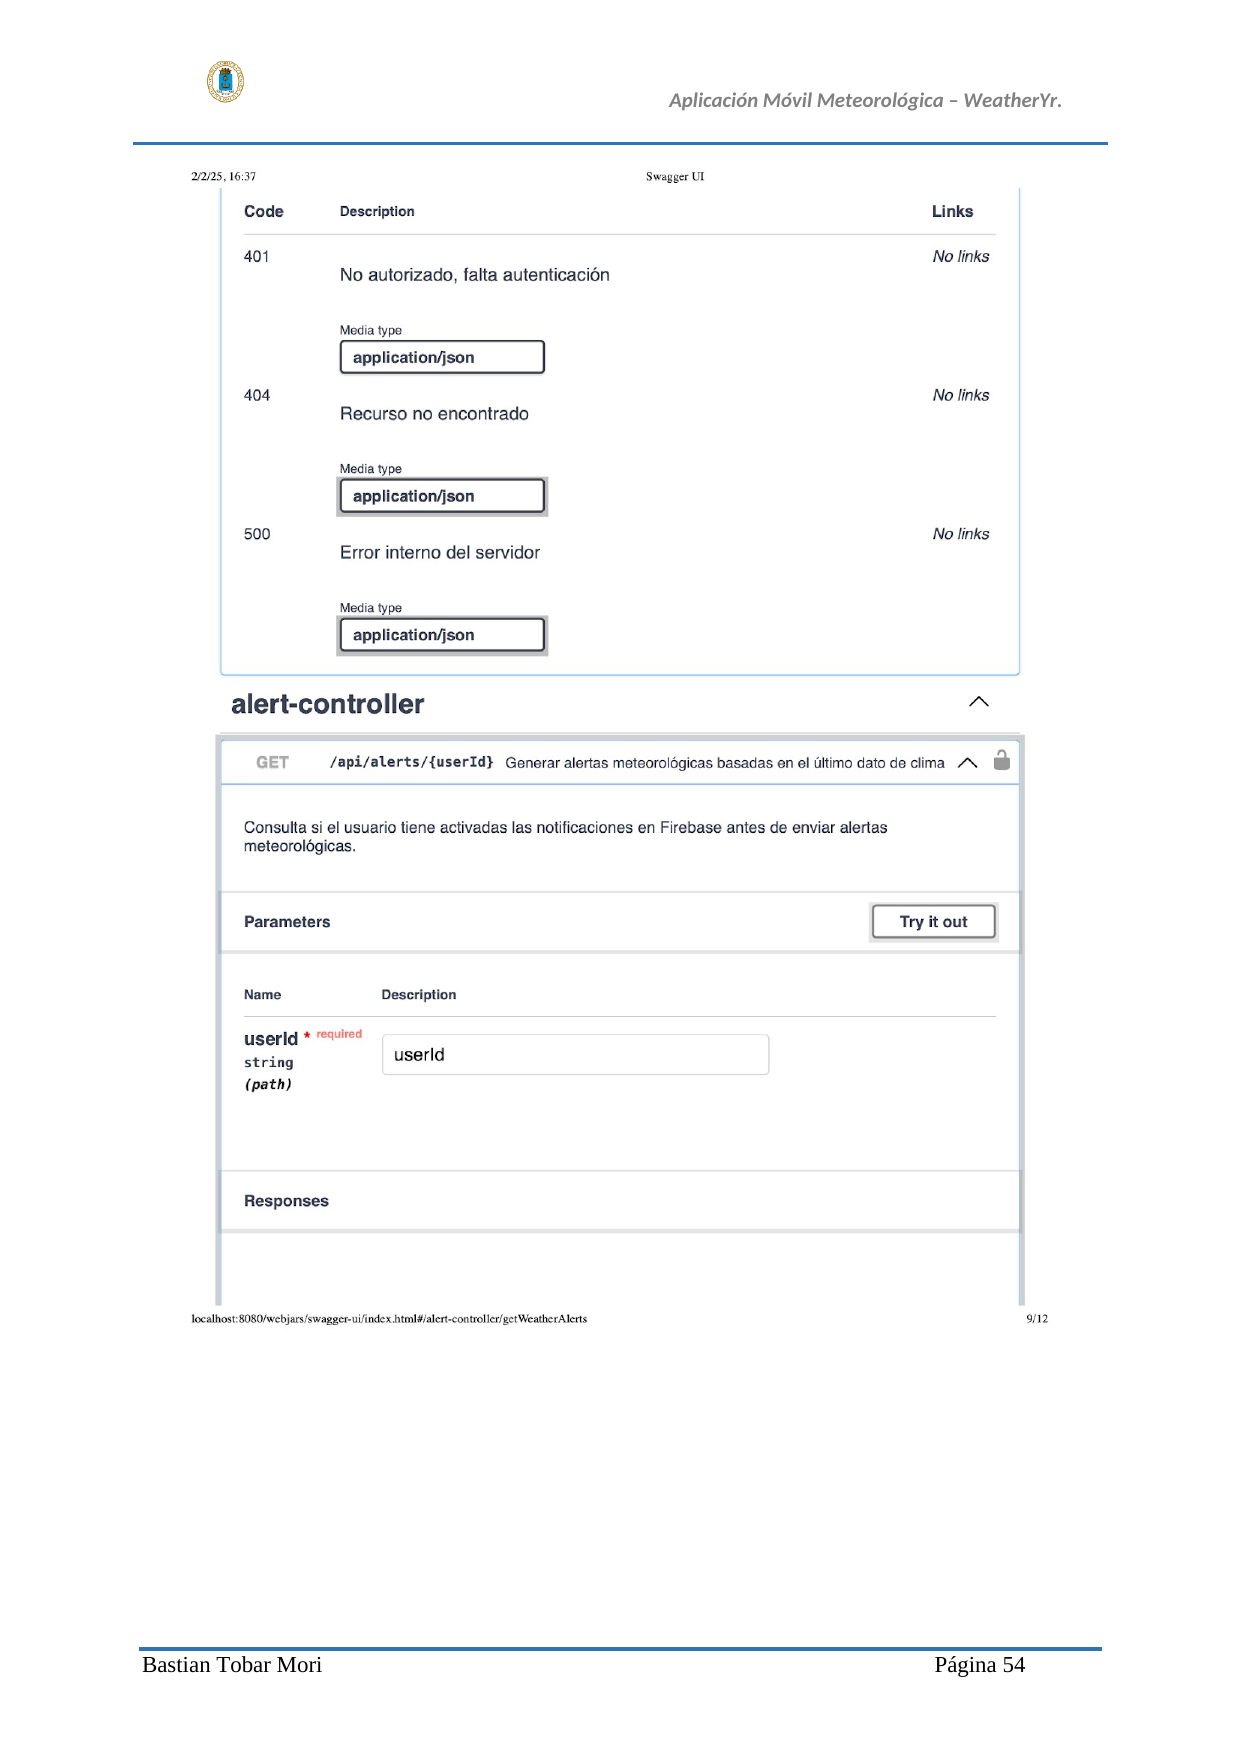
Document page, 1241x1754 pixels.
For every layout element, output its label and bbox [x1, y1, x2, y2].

picture [141, 150, 1083, 1348]
picture [206, 58, 244, 103]
